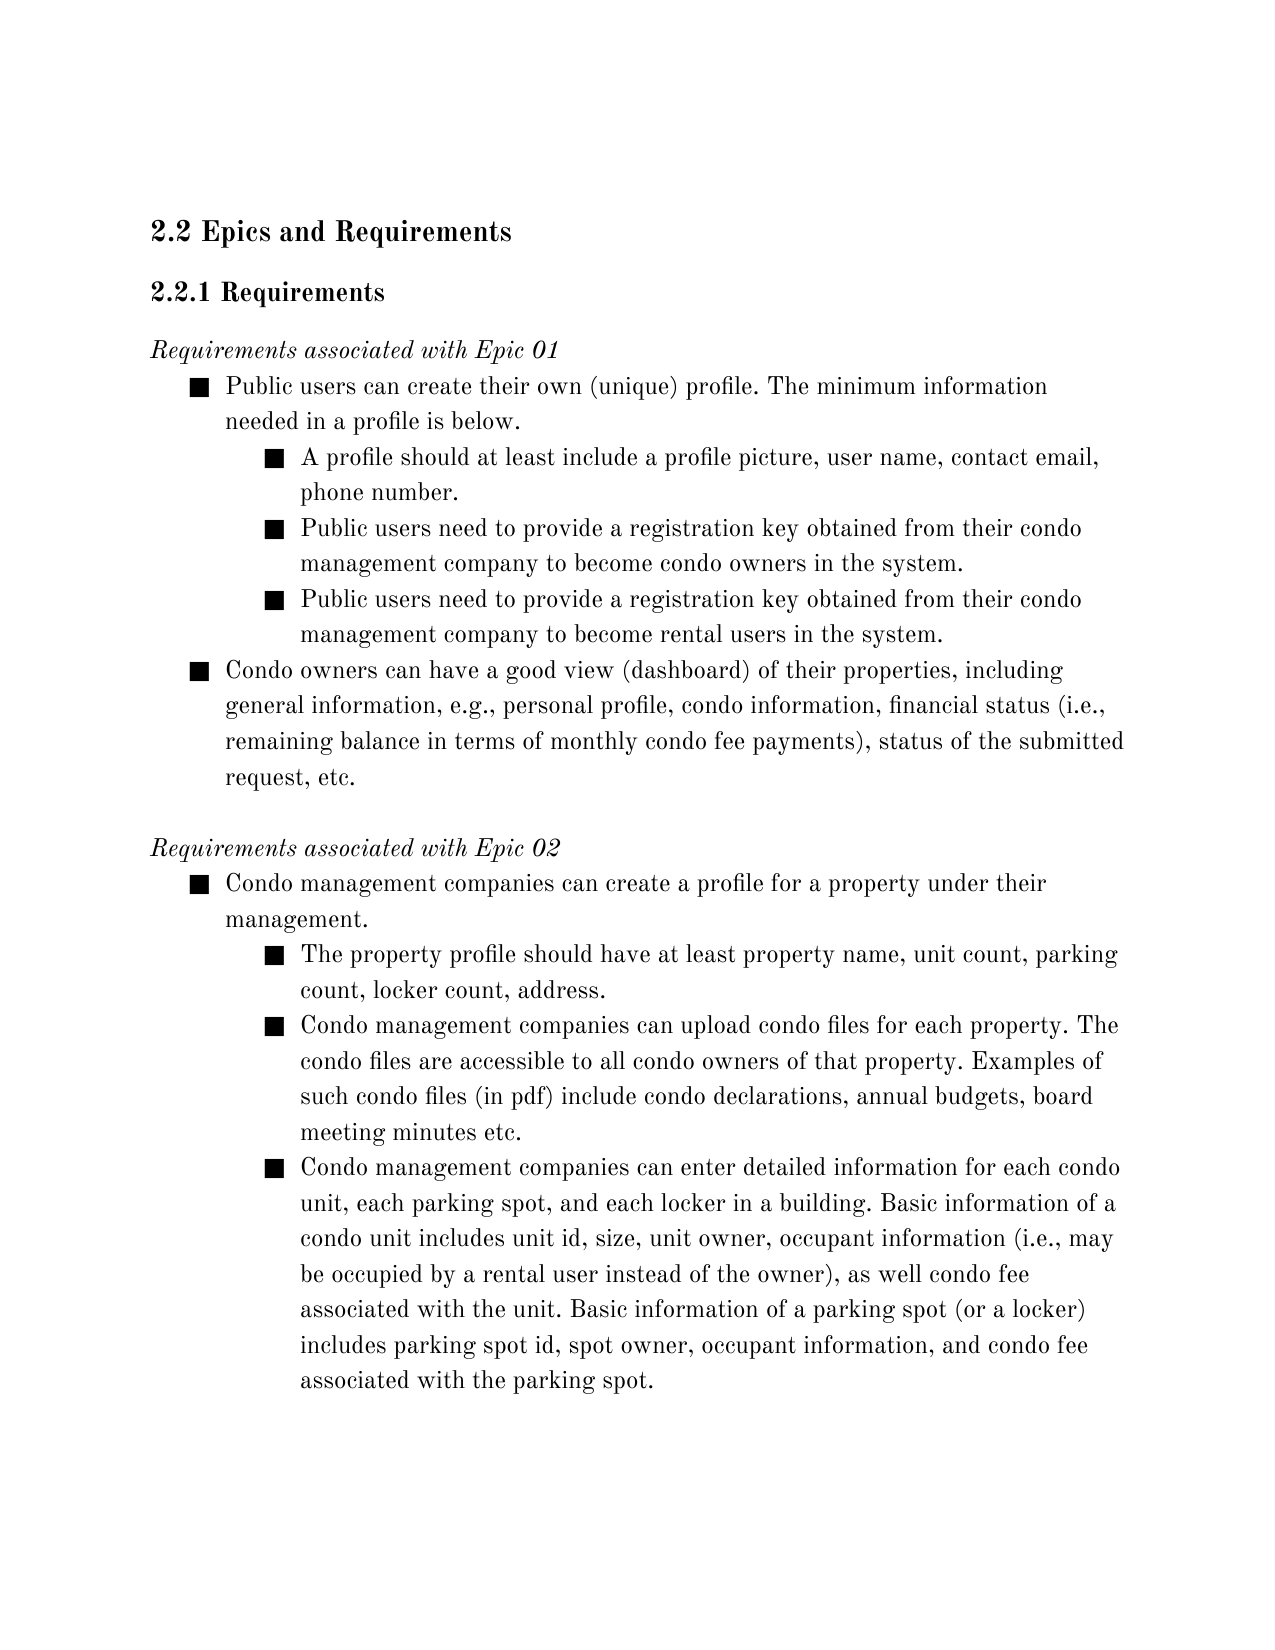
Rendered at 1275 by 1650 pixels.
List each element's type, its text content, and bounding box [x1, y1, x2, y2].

list Public users can create their own (unique) profile. The minimum information needed in a profile is below. [187, 369, 1125, 436]
text Requirements associated with Epic 02 [150, 831, 1125, 862]
list Condo management companies can create a profile for a property under their management. [187, 866, 1125, 933]
subtitle 2.2.1 Requirements [150, 274, 1125, 308]
subtitle 2.2 Epics and Requirements [150, 212, 1125, 248]
list Condo management companies can enter detailed information for each condo unit, each parking spot, and each locker in a building. Basic information of a condo unit includes unit id, size, unit owner, occupant information (i.e., may be occupied by a rental user instead of the owner), as well condo fee associated with the unit. Basic information of a parking spot (or a locker) includes parking spot id, spot owner, occupant information, and condo fee associated with the parking spot. [262, 1151, 1125, 1395]
list The property profile should have at least property name, unit count, parking count, locker count, address. [262, 937, 1125, 1004]
list Public users need to provide a registration key obtained from their condo management company to become rental users in the system. [262, 582, 1125, 649]
list Condo management companies can upload condo files for each property. The condo files are accessible to all condo owners of that property. Examples of such condo files (in pdf) include condo declarations, annual budgets, board meeting minutes etc. [262, 1008, 1125, 1146]
list A profile should at least include a profile picture, user name, contact email, phone number. [262, 440, 1125, 507]
list Public users need to provide a registration key obtained from their condo management company to become condo owners in the system. [262, 511, 1125, 578]
text Requirements associated with Epic 01 [150, 334, 1125, 364]
list Condo owners can have a good view (dashboard) of their properties, including general information, e.g., personal profile, condo information, financial status (i.e., remaining balance in terms of monthly condo fee payments), status of the submitted request, etc. [187, 653, 1125, 791]
